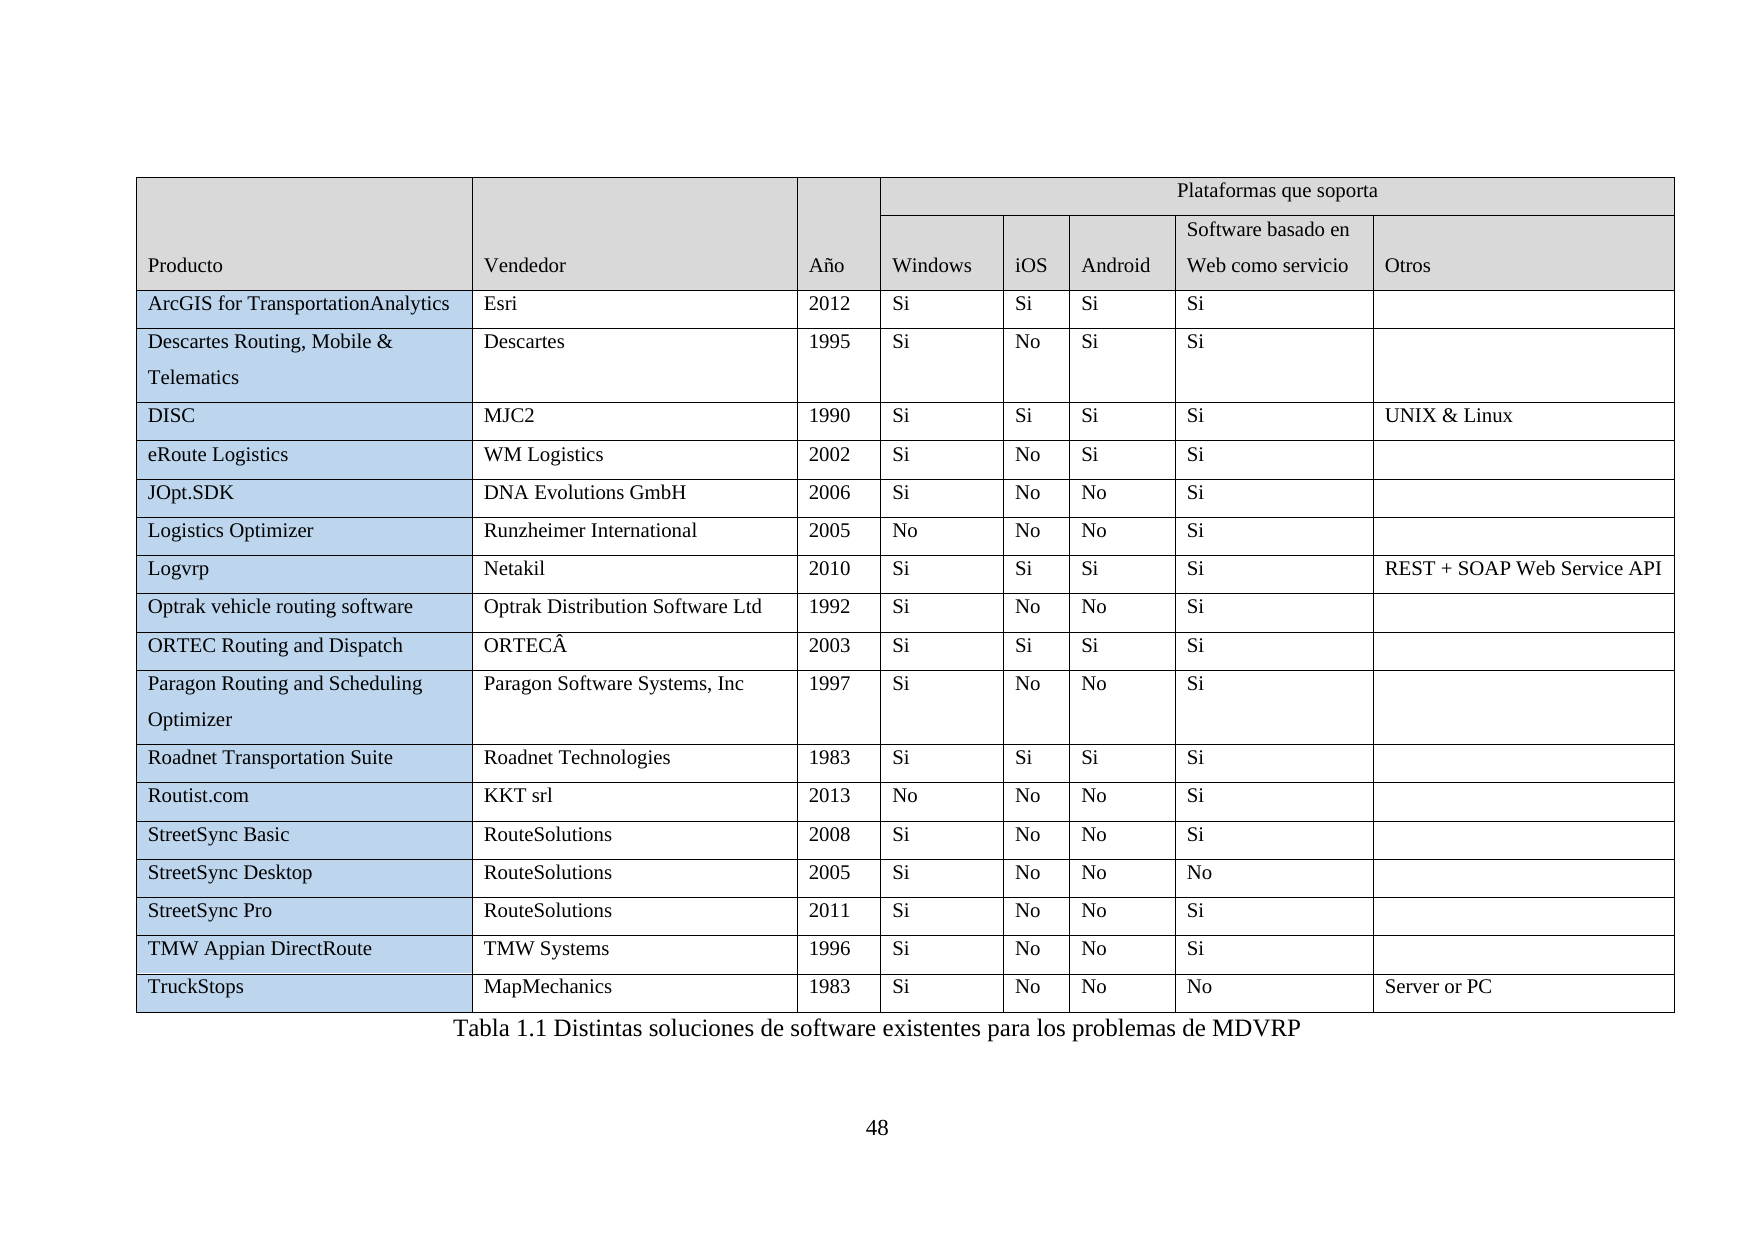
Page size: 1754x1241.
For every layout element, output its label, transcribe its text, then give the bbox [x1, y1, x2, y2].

table_cell [1374, 594, 1674, 632]
table_cell Si [1070, 556, 1175, 593]
table_cell Si [1004, 556, 1069, 593]
table_cell [1374, 633, 1674, 670]
table_cell iOS [1004, 216, 1069, 290]
table_cell 1992 [798, 594, 880, 632]
table_cell Roadnet Technologies [473, 745, 797, 782]
table_cell Si [1176, 936, 1373, 973]
table_cell No [1070, 860, 1175, 897]
table_cell RouteSolutions [473, 860, 797, 897]
table_cell Si [881, 441, 1003, 479]
table_cell 2008 [798, 822, 880, 859]
table_cell Si [881, 556, 1003, 593]
table_cell [1374, 441, 1674, 479]
table_cell Si [1070, 441, 1175, 479]
table_cell Runzheimer International [473, 518, 797, 555]
table_cell Esri [473, 291, 797, 328]
table_cell [1374, 291, 1674, 328]
table_cell Si [1176, 518, 1373, 555]
table_cell Si [1176, 898, 1373, 935]
table_cell Si [1176, 594, 1373, 632]
table_cell No [1176, 975, 1373, 1012]
table_cell Si [1004, 745, 1069, 782]
table_cell No [1176, 860, 1373, 897]
table_cell ORTEC Routing and Dispatch [137, 633, 472, 670]
table_cell MapMechanics [473, 975, 797, 1012]
table_cell 2005 [798, 518, 880, 555]
table_cell Logistics Optimizer [137, 518, 472, 555]
table_cell Si [1176, 783, 1373, 821]
table_header Año [798, 178, 880, 290]
table_cell MJC2 [473, 403, 797, 440]
table_cell Si [881, 860, 1003, 897]
table_cell 1996 [798, 936, 880, 973]
table_cell UNIX & Linux [1374, 403, 1674, 440]
table_cell Si [1070, 291, 1175, 328]
table_cell [1374, 898, 1674, 935]
table_cell [1374, 518, 1674, 555]
table_cell [1374, 936, 1674, 973]
table_cell [1374, 860, 1674, 897]
table_cell No [1070, 822, 1175, 859]
table_cell [1374, 745, 1674, 782]
table_cell Si [1176, 441, 1373, 479]
table_cell Si [881, 898, 1003, 935]
table_cell Si [881, 480, 1003, 517]
table_cell 2002 [798, 441, 880, 479]
table_cell Si [1004, 291, 1069, 328]
table_cell Si [881, 936, 1003, 973]
table_cell No [1070, 594, 1175, 632]
table_cell Netakil [473, 556, 797, 593]
table_cell DISC [137, 403, 472, 440]
table_cell Si [1176, 556, 1373, 593]
table_cell No [1004, 975, 1069, 1012]
table_cell Software basado en Web como servicio [1176, 216, 1373, 290]
table_cell No [1070, 671, 1175, 744]
table_cell StreetSync Desktop [137, 860, 472, 897]
table_cell No [1070, 783, 1175, 821]
table_cell Routist.com [137, 783, 472, 821]
table_cell No [881, 783, 1003, 821]
table_cell No [1004, 783, 1069, 821]
table_cell RouteSolutions [473, 822, 797, 859]
text Tabla 1.1 Distintas soluciones de software existentes para los problemas de MDVRP [148, 1013, 1606, 1041]
table_cell Si [881, 403, 1003, 440]
table_cell Si [1070, 745, 1175, 782]
table_cell Descartes Routing, Mobile & Telematics [137, 329, 472, 402]
table_cell [1374, 822, 1674, 859]
table_cell 2012 [798, 291, 880, 328]
table_cell No [1004, 822, 1069, 859]
table_cell TMW Systems [473, 936, 797, 973]
table_cell No [1070, 975, 1175, 1012]
table_cell Si [881, 291, 1003, 328]
table_cell No [1070, 518, 1175, 555]
table_cell No [1004, 441, 1069, 479]
table_header Vendedor [473, 178, 797, 290]
table_cell Si [881, 594, 1003, 632]
table_cell ORTECÂ [473, 633, 797, 670]
table_header Producto [137, 178, 472, 290]
table_cell No [1004, 671, 1069, 744]
table_cell Optrak vehicle routing software [137, 594, 472, 632]
table_cell Si [881, 633, 1003, 670]
table_cell 1997 [798, 671, 880, 744]
table_cell StreetSync Pro [137, 898, 472, 935]
table_cell Si [1176, 329, 1373, 402]
table_cell Si [1176, 480, 1373, 517]
table_cell KKT srl [473, 783, 797, 821]
table_cell Si [1176, 633, 1373, 670]
table_cell Si [881, 822, 1003, 859]
table_cell Si [1176, 745, 1373, 782]
table_cell Si [1070, 633, 1175, 670]
table_cell Paragon Routing and Scheduling Optimizer [137, 671, 472, 744]
table_cell [1374, 783, 1674, 821]
table_cell [1374, 329, 1674, 402]
table_cell No [1004, 329, 1069, 402]
table_cell Si [881, 745, 1003, 782]
table_cell No [1004, 860, 1069, 897]
table_cell No [1004, 518, 1069, 555]
table_cell Si [881, 671, 1003, 744]
table_cell 2013 [798, 783, 880, 821]
table_cell Descartes [473, 329, 797, 402]
table_cell No [1004, 480, 1069, 517]
table_cell 2003 [798, 633, 880, 670]
table_cell 2006 [798, 480, 880, 517]
table_cell Windows [881, 216, 1003, 290]
table_cell Si [1176, 291, 1373, 328]
table_cell [1374, 671, 1674, 744]
table_cell No [1070, 936, 1175, 973]
table_cell eRoute Logistics [137, 441, 472, 479]
table_cell Si [1176, 403, 1373, 440]
table_cell 2010 [798, 556, 880, 593]
table_cell Roadnet Transportation Suite [137, 745, 472, 782]
table_cell REST + SOAP Web Service API [1374, 556, 1674, 593]
table_cell Android [1070, 216, 1175, 290]
table_cell Si [1004, 403, 1069, 440]
table_cell TruckStops [137, 975, 472, 1012]
table_cell No [1004, 594, 1069, 632]
table_header Plataformas que soporta [881, 178, 1674, 215]
table_cell Server or PC [1374, 975, 1674, 1012]
table_cell ArcGIS for TransportationAnalytics [137, 291, 472, 328]
table_cell No [1070, 480, 1175, 517]
table_cell [1374, 480, 1674, 517]
table_cell Paragon Software Systems, Inc [473, 671, 797, 744]
table_cell Optrak Distribution Software Ltd [473, 594, 797, 632]
table_cell Logvrp [137, 556, 472, 593]
table_cell Si [1070, 403, 1175, 440]
table_cell JOpt.SDK [137, 480, 472, 517]
table_cell No [1070, 898, 1175, 935]
table_cell 1990 [798, 403, 880, 440]
table_cell StreetSync Basic [137, 822, 472, 859]
table_cell 1983 [798, 975, 880, 1012]
table_cell No [881, 518, 1003, 555]
table_cell 1995 [798, 329, 880, 402]
table_cell Si [881, 329, 1003, 402]
table_cell No [1004, 936, 1069, 973]
table_cell 1983 [798, 745, 880, 782]
table_cell Si [881, 975, 1003, 1012]
table_cell 2005 [798, 860, 880, 897]
table_cell Si [1176, 671, 1373, 744]
table_cell 2011 [798, 898, 880, 935]
table_cell DNA Evolutions GmbH [473, 480, 797, 517]
table_cell No [1004, 898, 1069, 935]
table_cell Si [1070, 329, 1175, 402]
table_cell Si [1004, 633, 1069, 670]
table_cell RouteSolutions [473, 898, 797, 935]
table_cell TMW Appian DirectRoute [137, 936, 472, 973]
table_cell Si [1176, 822, 1373, 859]
table_cell WM Logistics [473, 441, 797, 479]
table_cell Otros [1374, 216, 1674, 290]
